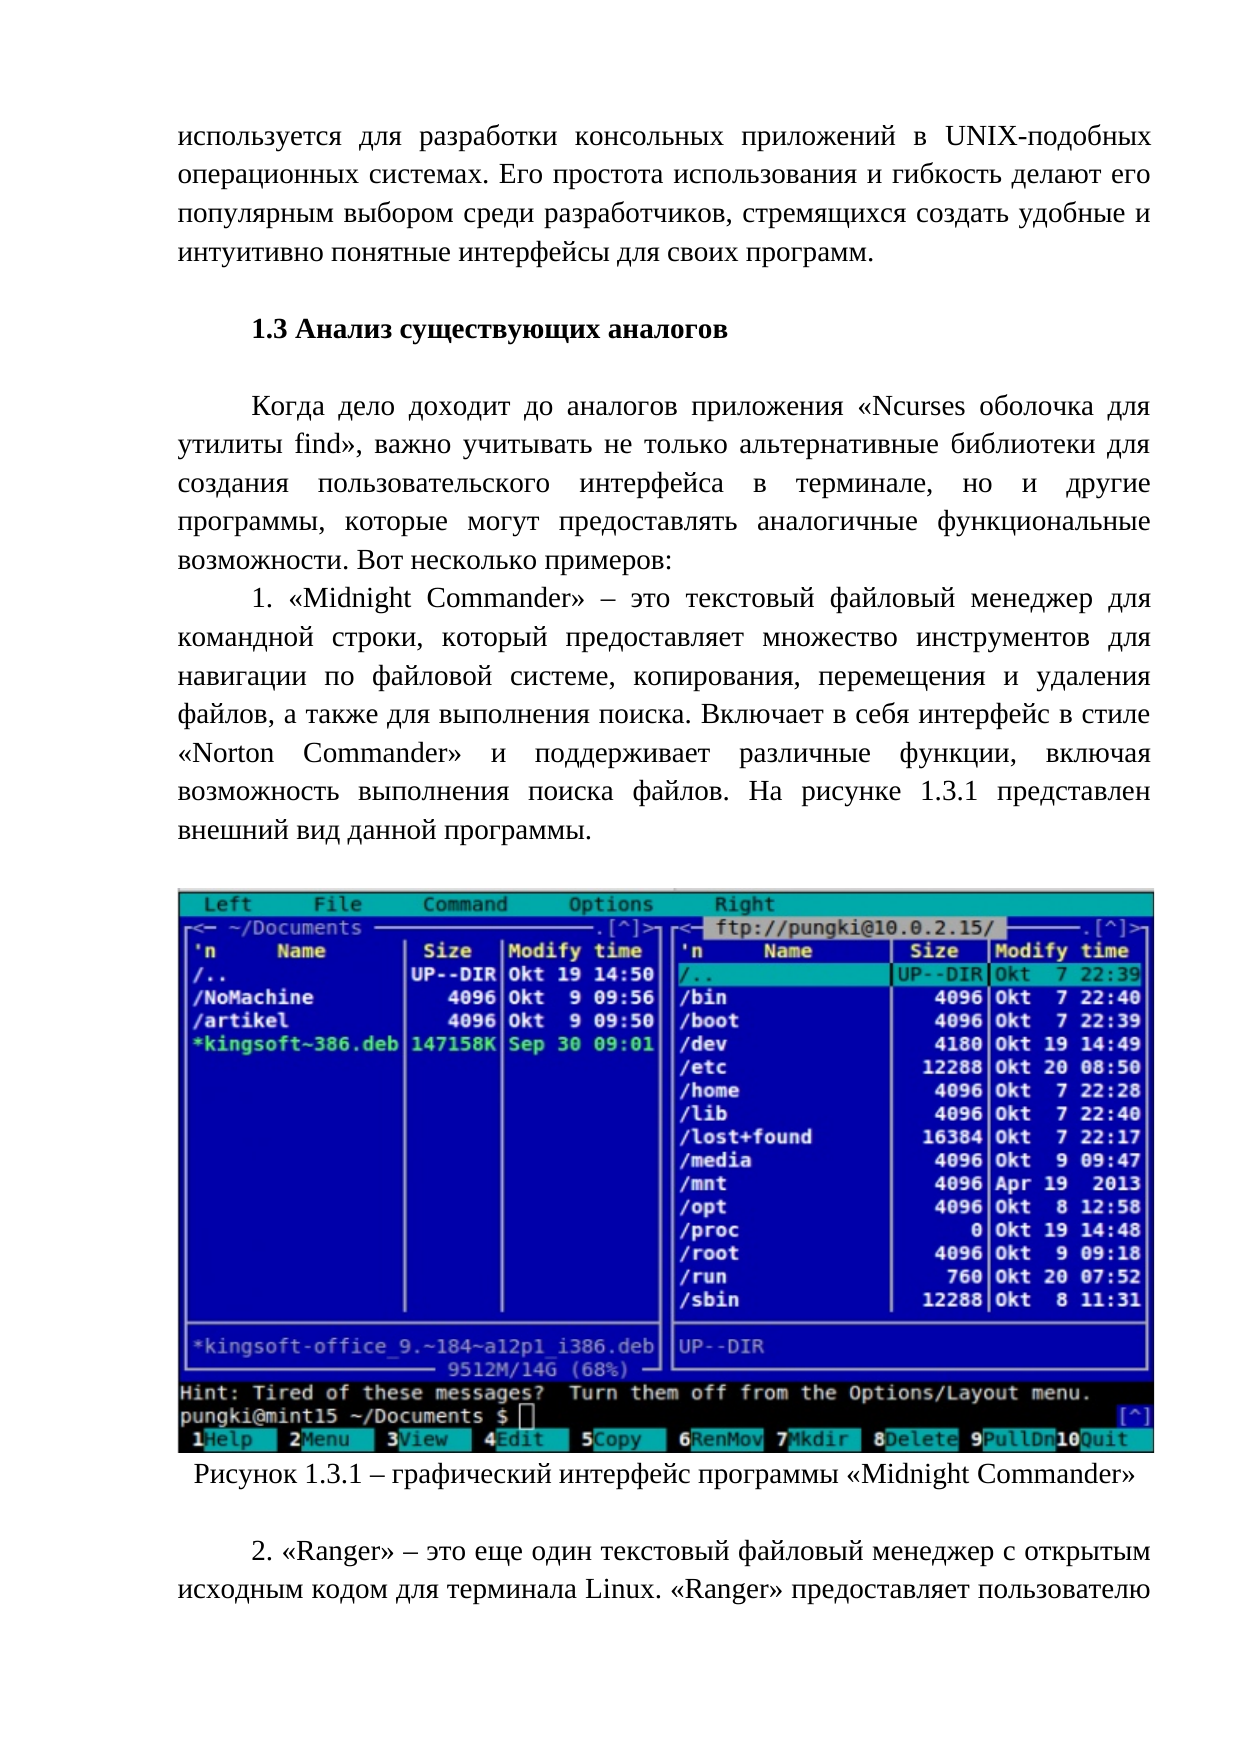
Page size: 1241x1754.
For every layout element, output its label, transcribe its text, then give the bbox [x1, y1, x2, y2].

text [177, 118, 1152, 267]
picture [177, 888, 1155, 1453]
text Когда дело доходит до аналогов приложения «Ncurses оболочка для утилиты find», важно учитывать не только альтернативные библиотеки для создания пользовательского интерфейса в терминале, но и другие программы, которые могут предоставлять аналогичные функциональные возможности. Вот несколько примеров: [177, 388, 1152, 576]
text Рисунок 1.3.1 – графический интерфейс программы «Midnight Commander» [177, 1457, 1152, 1490]
text 1.3 Анализ существующих аналогов [177, 311, 1152, 344]
text 1. «Midnight Commander» – это текстовый файловый менеджер для командной строки, который предоставляет множество инструментов для навигации по файловой системе, копирования, перемещения и удаления файлов, а также для выполнения поиска. Включает в себя интерфейс в стиле «Norton Commander» и поддерживает различные функции, включая возможность выполнения поиска файлов. На рисунке 1.3.1 представлен внешний вид данной программы. [177, 581, 1152, 845]
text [177, 1533, 1152, 1605]
